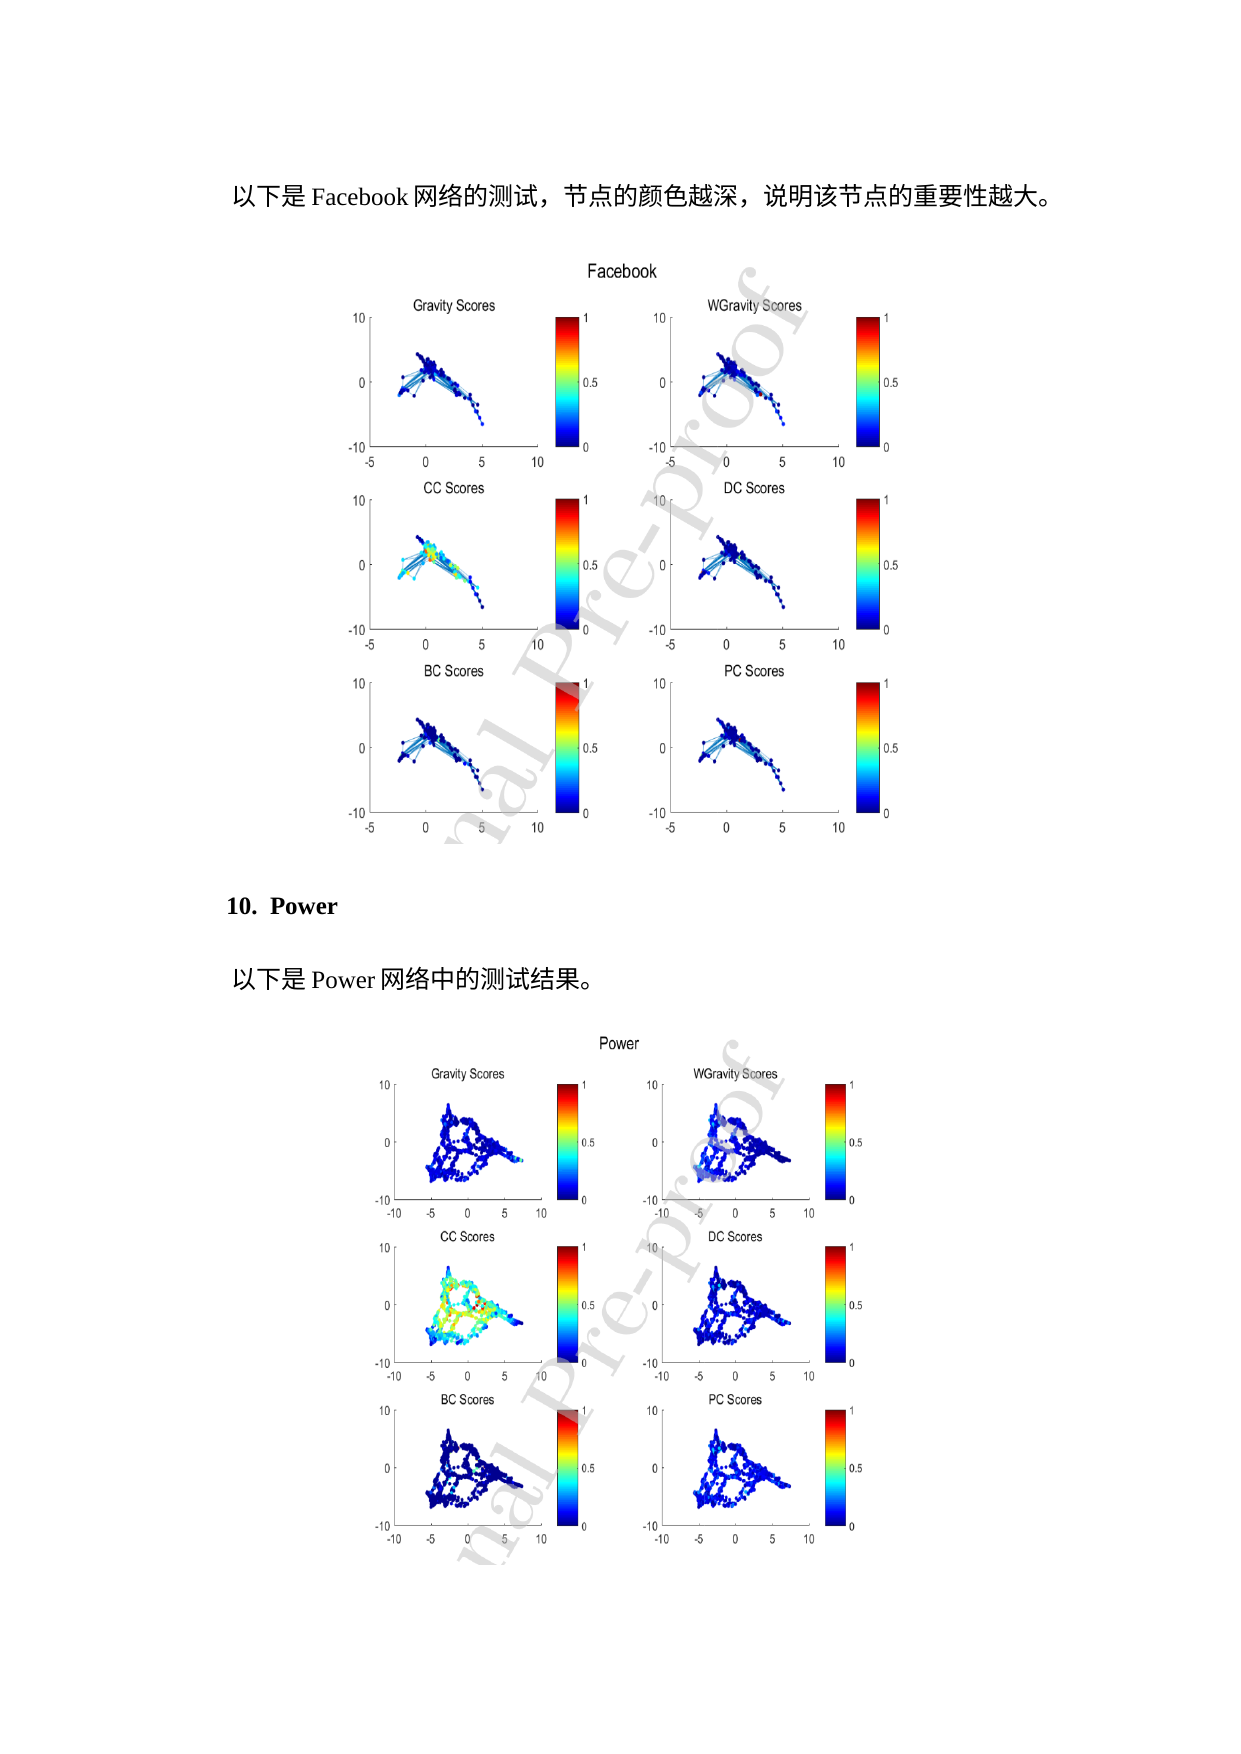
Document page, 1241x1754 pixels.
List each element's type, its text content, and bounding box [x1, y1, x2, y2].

text 以下是Facebook网络的测试，节点的颜色越深，说明该节点的重要性越大。 [187, 162, 1053, 227]
picture [355, 1032, 886, 1565]
picture [340, 248, 900, 844]
list Power [226, 889, 1053, 922]
text 以下是Power网络中的测试结果。 [231, 945, 1053, 1010]
